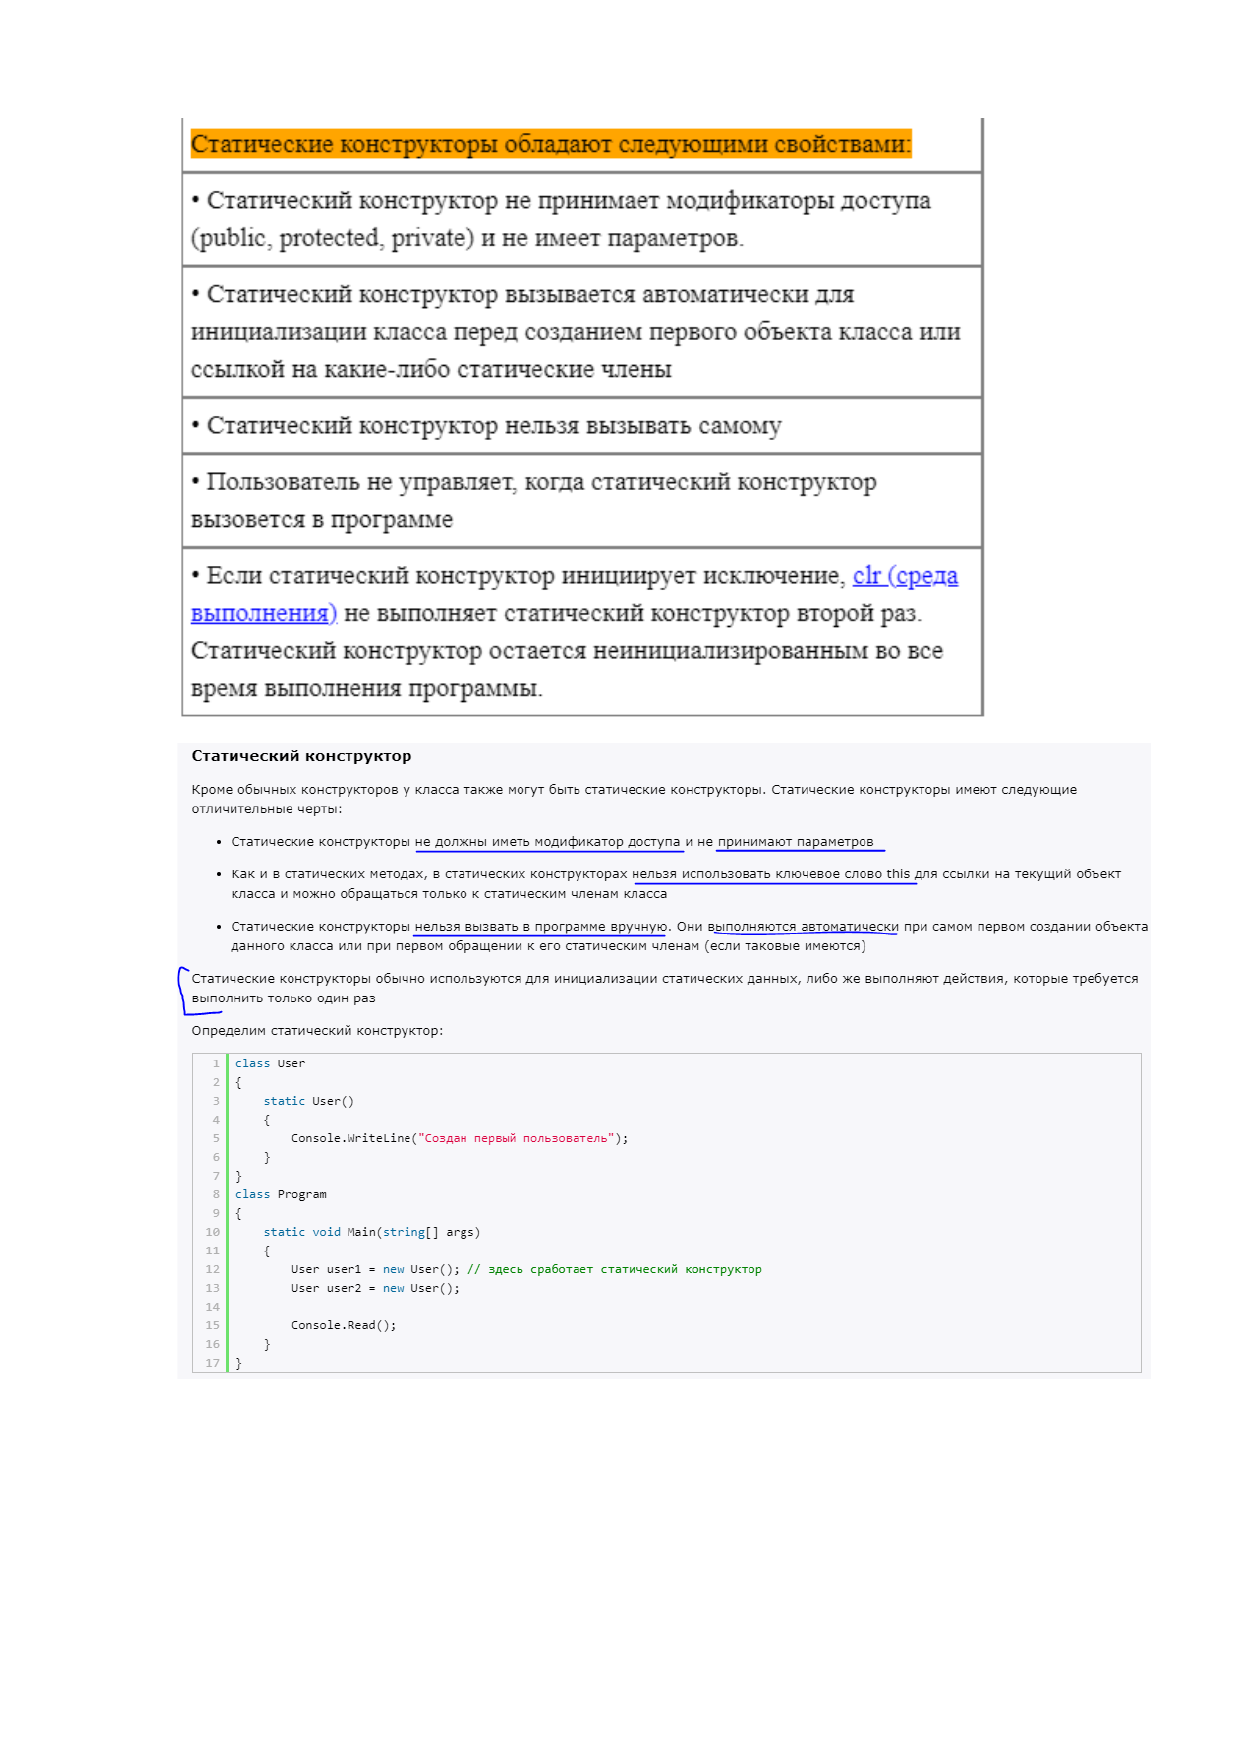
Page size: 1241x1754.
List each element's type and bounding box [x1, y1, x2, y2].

picture [177, 743, 1151, 1379]
picture [177, 118, 1000, 726]
